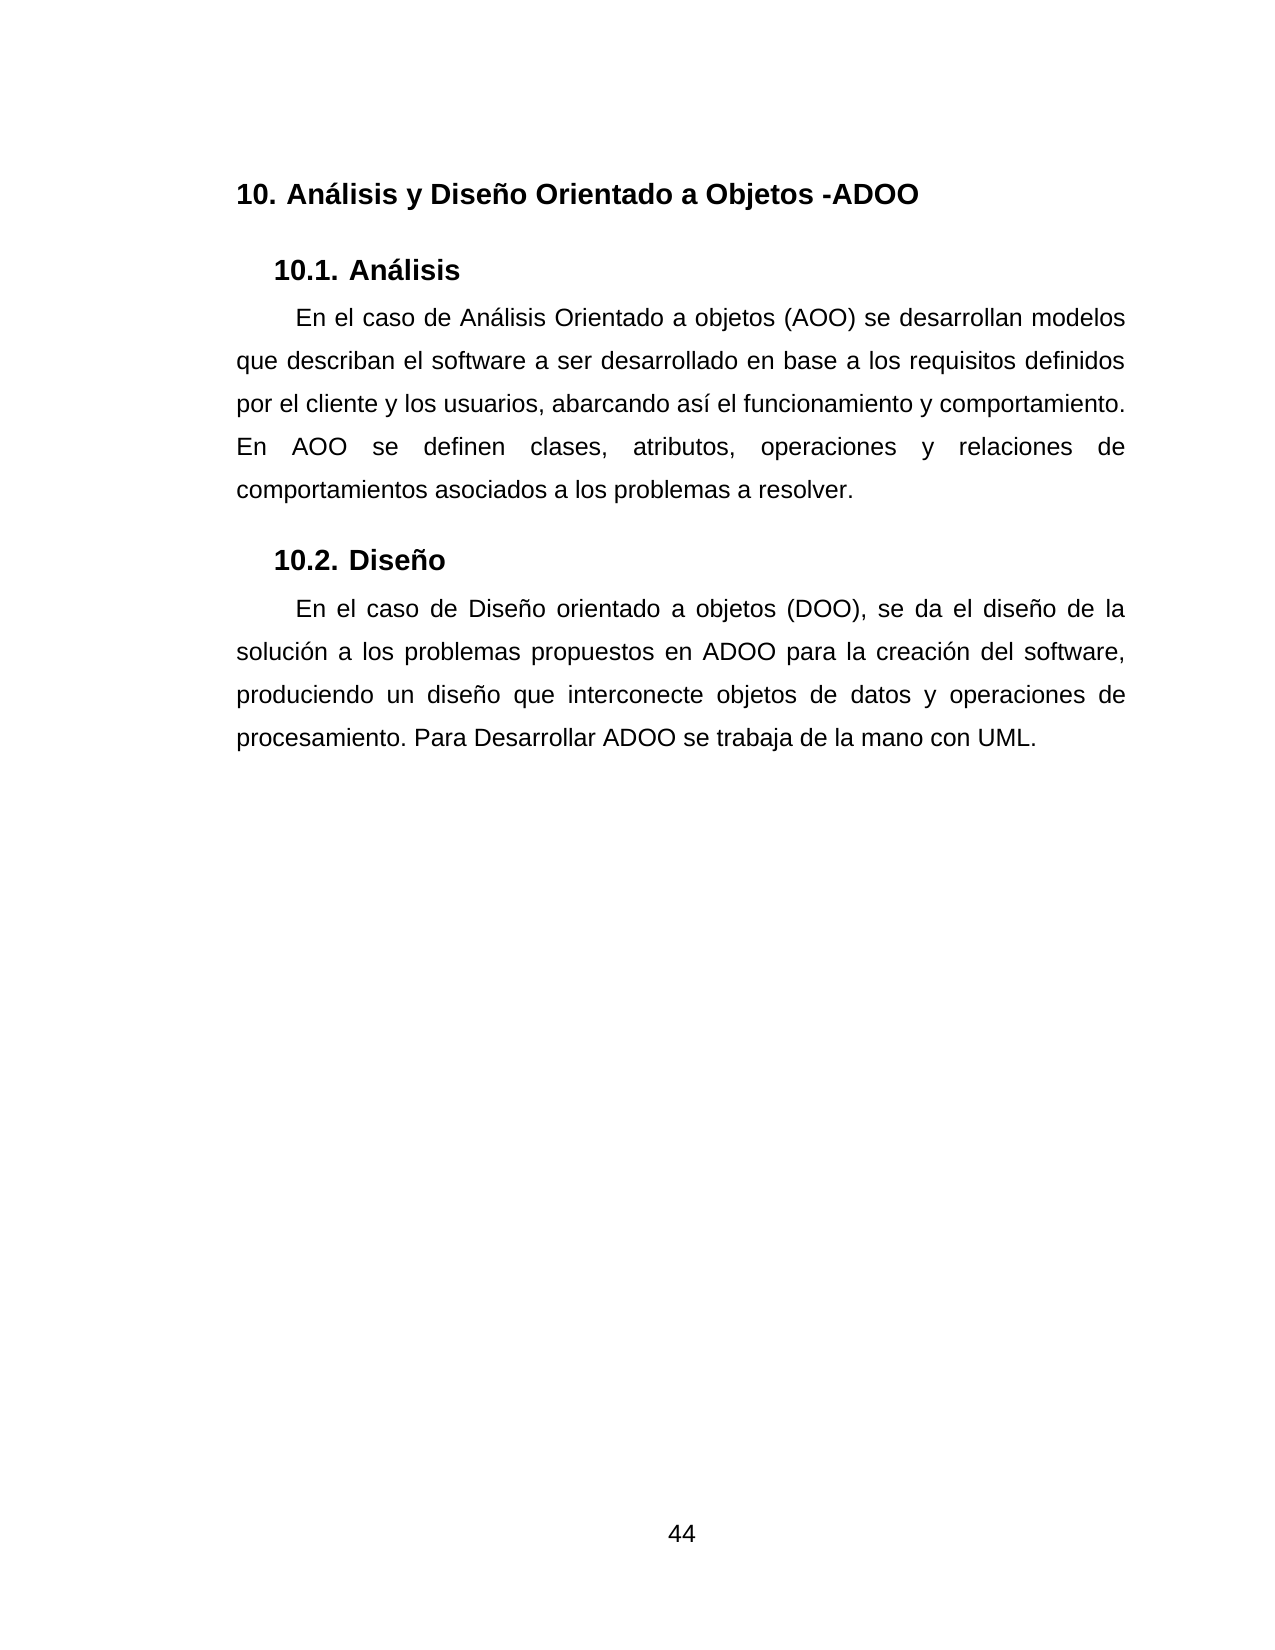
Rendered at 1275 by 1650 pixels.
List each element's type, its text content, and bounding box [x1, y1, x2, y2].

text En el caso de Diseño orientado a objetos (DOO), se da el diseño de la solución a los problemas propuestos en ADOO para la creación del software, produciendo un diseño que interconecte objetos de datos y operaciones de procesamiento. Para Desarrollar ADOO se trabaja de la mano con UML. [236, 594, 1127, 752]
subtitle Análisis [274, 252, 1127, 286]
text En el caso de Análisis Orientado a objetos (AOO) se desarrollan modelos que describan el software a ser desarrollado en base a los requisitos definidos por el cliente y los usuarios, abarcando así el funcionamiento y comportamiento. En AOO se definen clases, atributos, operaciones y relaciones de comportamientos asociados a los problemas a resolver. [236, 303, 1127, 504]
subtitle Análisis y Diseño Orientado a Objetos -ADOO [236, 177, 1127, 211]
subtitle Diseño [274, 543, 1127, 577]
